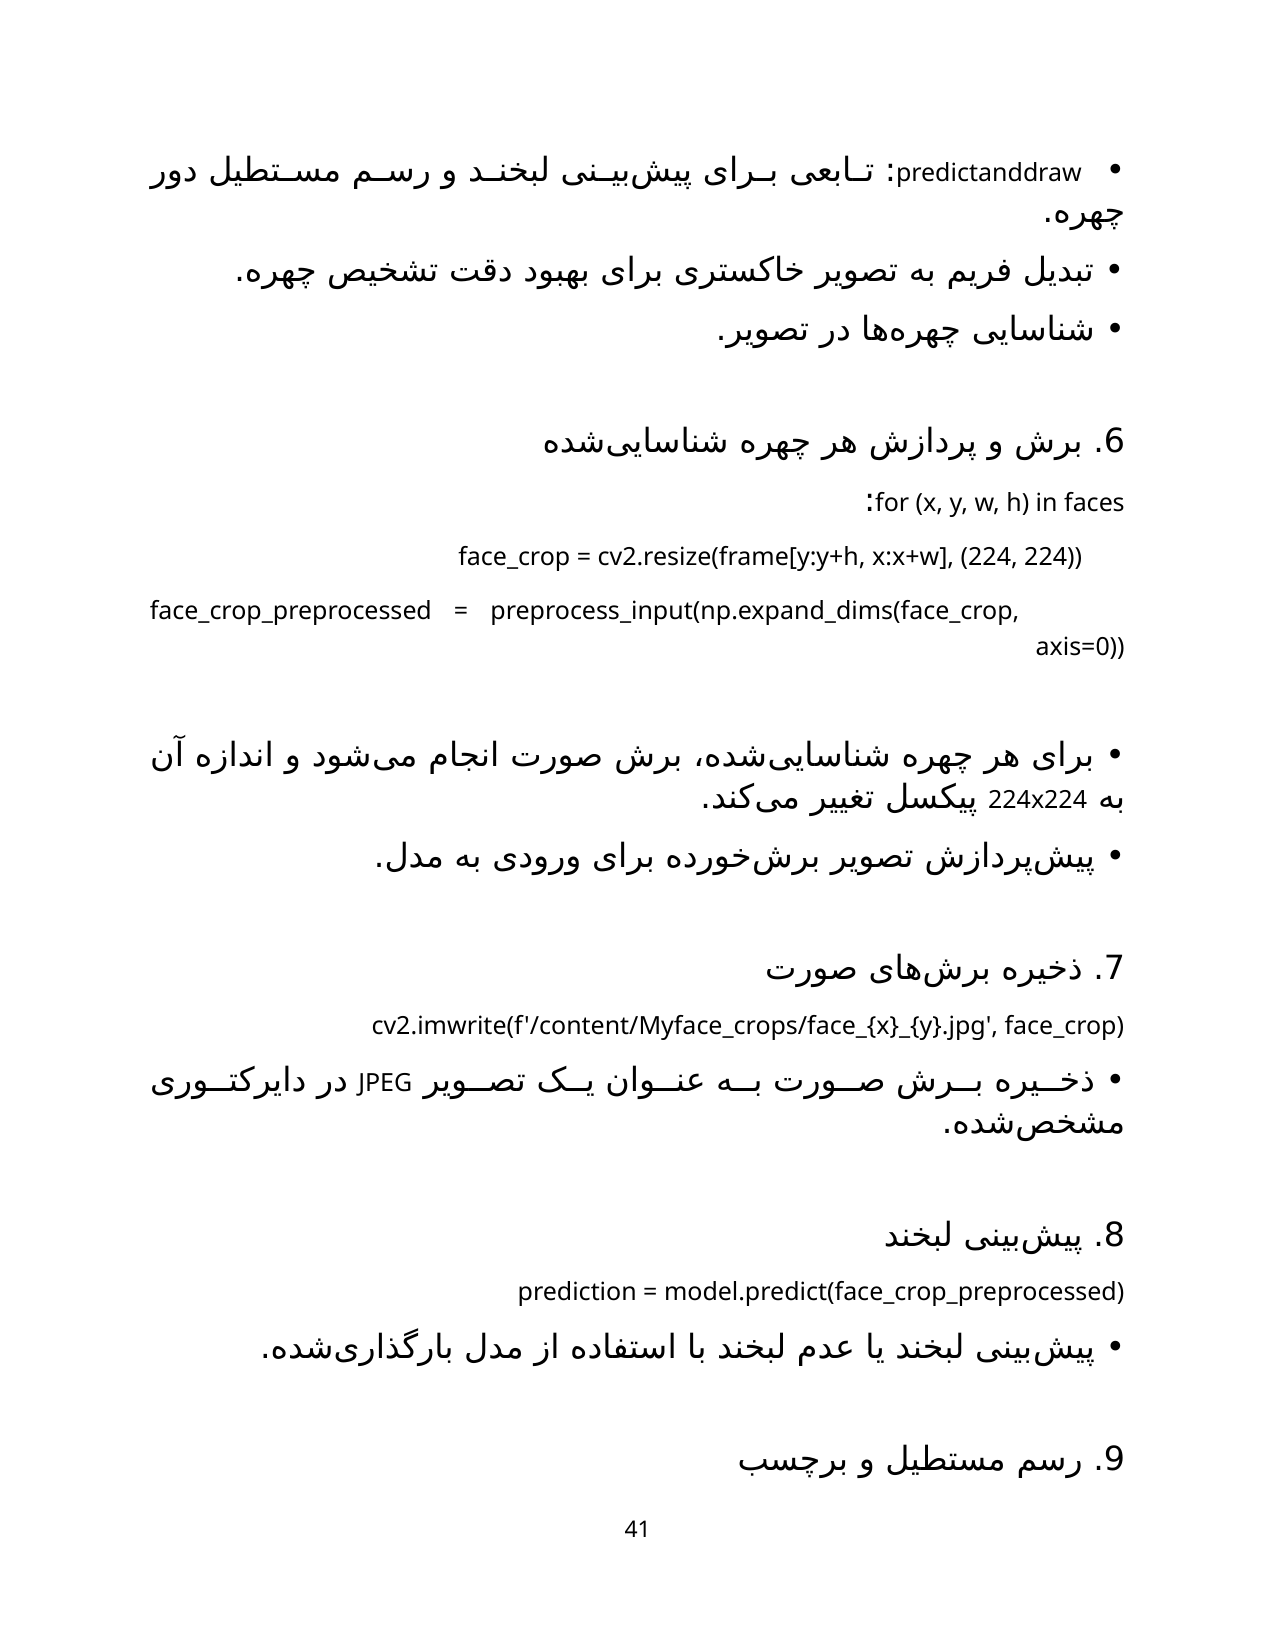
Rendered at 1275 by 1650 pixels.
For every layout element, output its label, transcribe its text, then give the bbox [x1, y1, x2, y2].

text 9. رسم مستطیل و برچسب [150, 1439, 1125, 1478]
text for (x, y, w, h) in faces: [150, 480, 1125, 519]
text cv2.imwrite(f'/content/Myface_crops/face_{x}_{y}.jpg', face_crop) [150, 1007, 1125, 1041]
text face_crop = cv2.resize(frame[y:y+h, x:x+w], (224, 224)) [150, 538, 1125, 573]
text • ذخیره برش صورت به عنوان یک تصویر JPEG در دایرکتوری مشخص‌شده. [150, 1061, 1125, 1142]
text • پیش‌بینی لبخند یا عدم لبخند با استفاده از مدل بارگذاری‌شده. [150, 1327, 1125, 1366]
text 7. ذخیره برش‌های صورت [150, 948, 1125, 988]
text • شناسایی چهره‌ها در تصویر. [150, 309, 1125, 348]
text face_crop_preprocessed = preprocess_input(np.expand_dims(face_crop, axis=0)) [150, 592, 1125, 663]
text • تبدیل فریم به تصویر خاکستری برای بهبود دقت تشخیص چهره. [150, 250, 1125, 289]
text • برای هر چهره شناسایی‌شده، برش صورت انجام می‌شود و اندازه آن به 224x224 پیکسل تغییر می‌کند. [150, 736, 1125, 817]
text • predictanddraw: تابعی برای پیش‌بینی لبخند و رسم مستطیل دور چهره. [150, 150, 1125, 231]
text 6. برش و پردازش هر چهره شناسایی‌شده [150, 421, 1125, 460]
text 8. پیش‌بینی لبخند [150, 1215, 1125, 1254]
text prediction = model.predict(face_crop_preprocessed) [150, 1274, 1125, 1308]
text • پیش‌پردازش تصویر برش‌خورده برای ورودی به مدل. [150, 836, 1125, 875]
